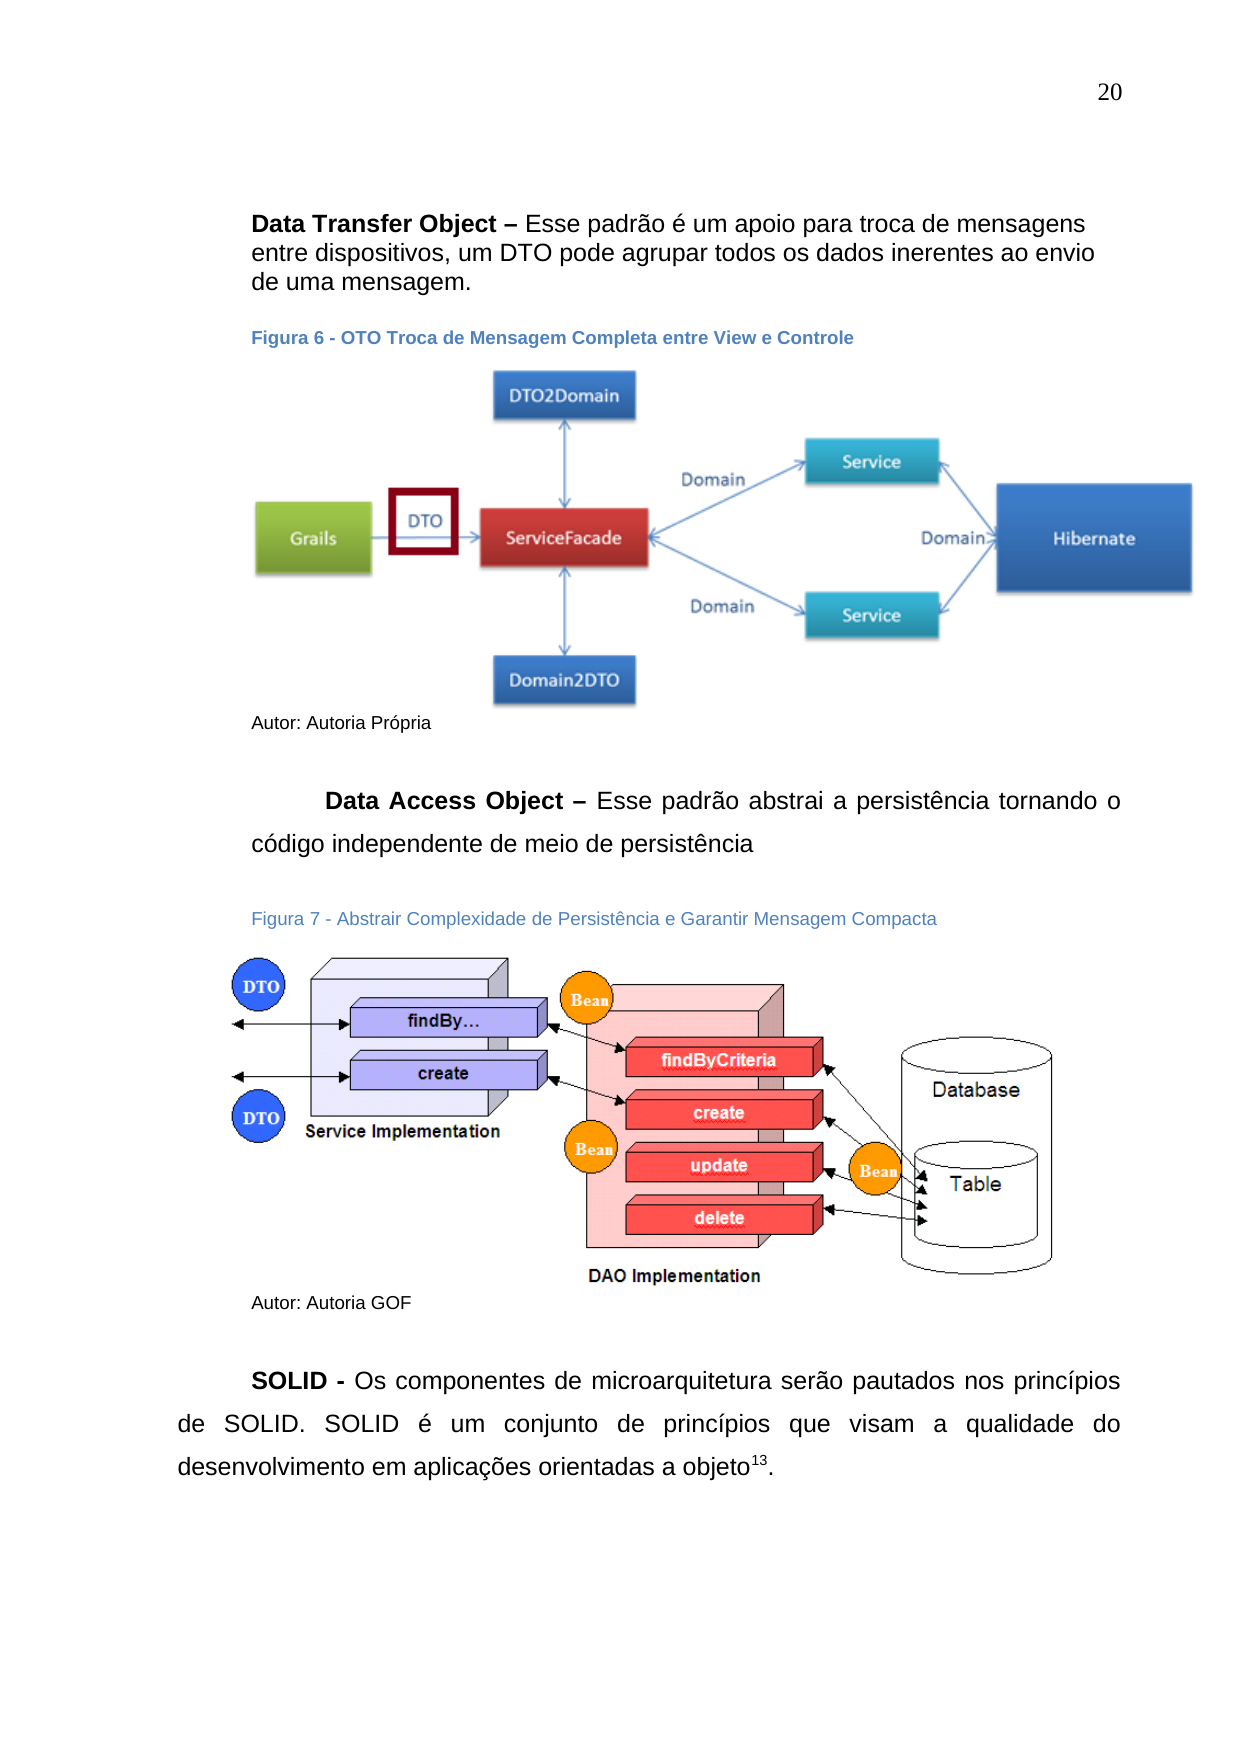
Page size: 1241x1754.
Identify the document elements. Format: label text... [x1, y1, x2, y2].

text Autor: Autoria GOF [251, 1292, 1122, 1313]
picture [223, 950, 1062, 1292]
text Data Transfer Object – Esse padrão é um apoio para troca de mensagens entre dispositivos, um DTO pode agrupar todos os dados inerentes ao envio de uma mensagem. [251, 209, 1122, 295]
text Autor: Autoria Própria [251, 712, 1122, 733]
picture [251, 369, 1197, 712]
text Figura 7 - Abstrair Complexidade de Persistência e Garantir Mensagem Compacta [251, 907, 1122, 929]
text SOLID - Os componentes de microarquitetura serão pautados nos princípios de SOLID. SOLID é um conjunto de princípios que visam a qualidade do desenvolvimento em aplicações orientadas a objeto13. [177, 1366, 1122, 1481]
text Data Access Object – Esse padrão abstrai a persistência tornando o código independente de meio de persistência [251, 786, 1122, 858]
text Figura 6 - OTO Troca de Mensagem Completa entre View e Controle [251, 327, 1122, 349]
